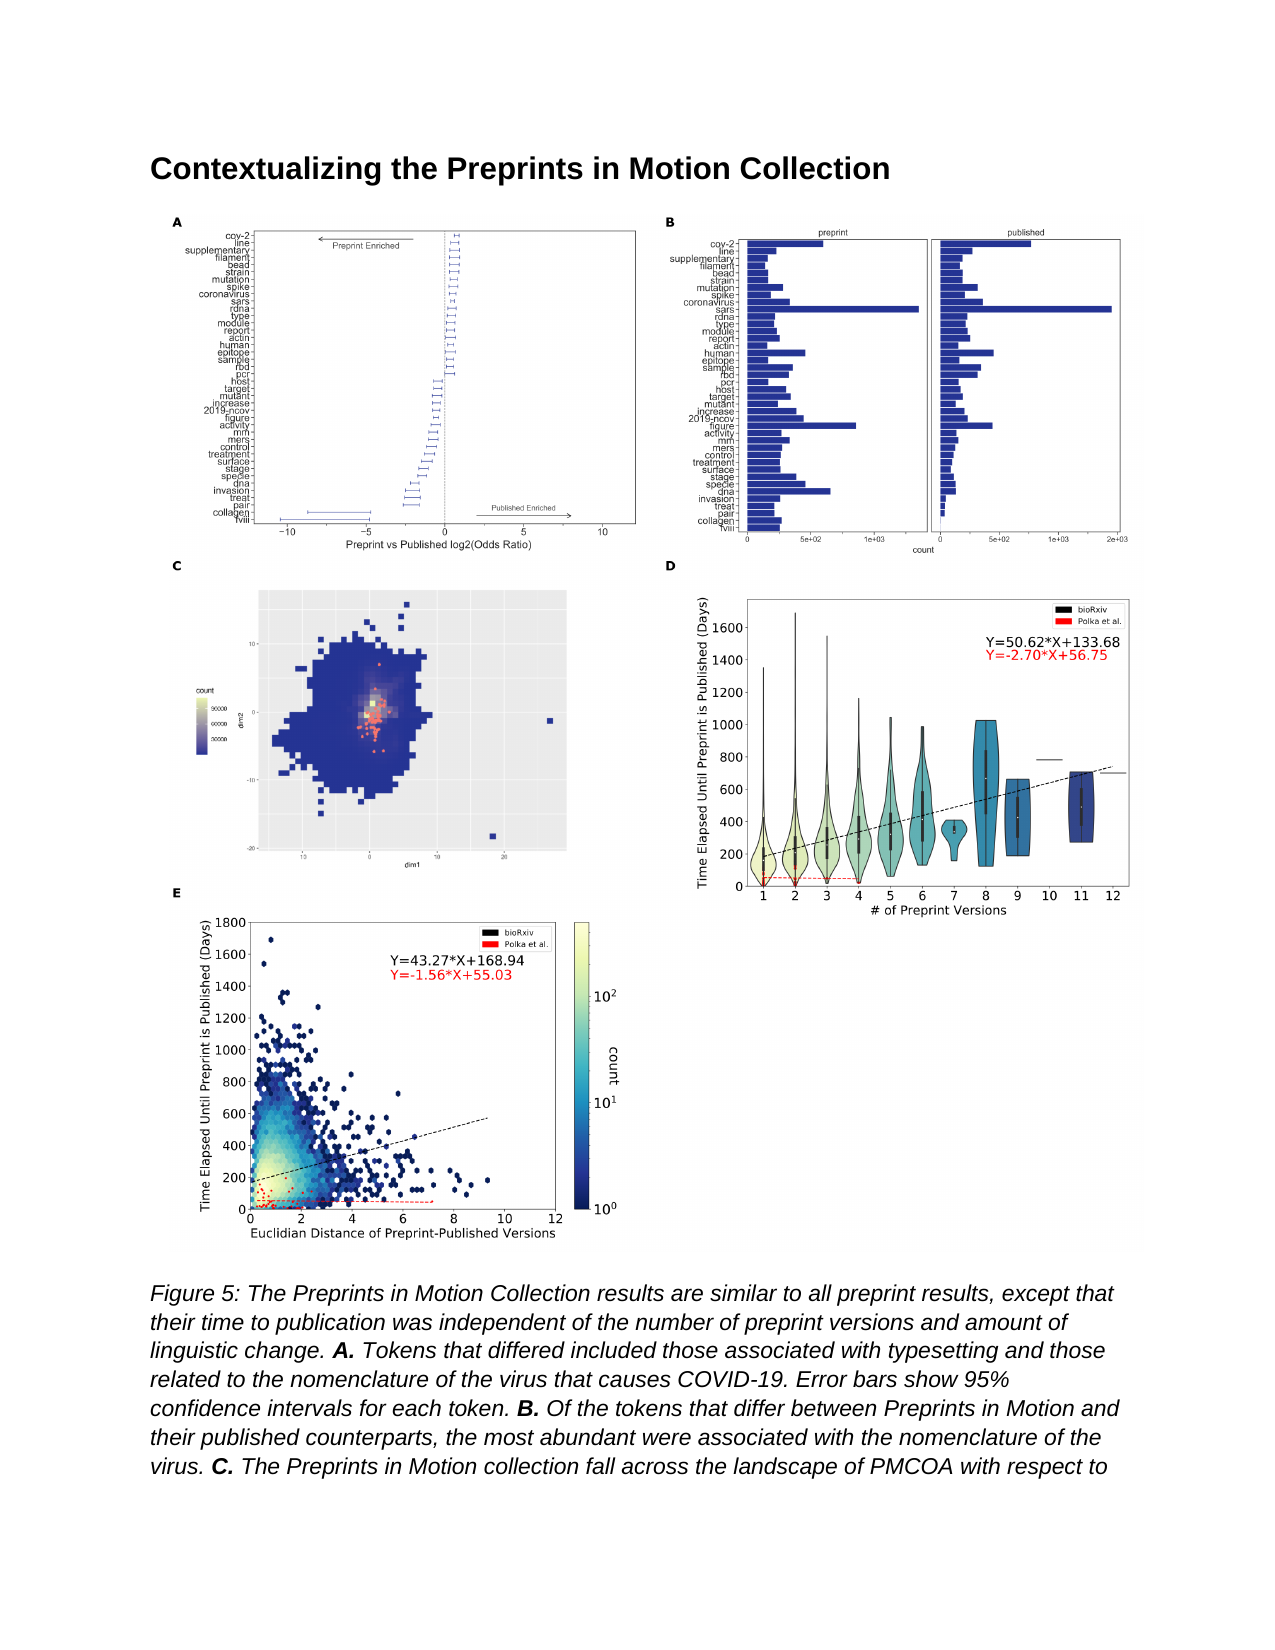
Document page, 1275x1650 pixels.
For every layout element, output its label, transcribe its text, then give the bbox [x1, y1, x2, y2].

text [150, 1279, 1125, 1480]
picture [168, 214, 1144, 1252]
subtitle Contextualizing the Preprints in Motion Collection [150, 150, 1125, 186]
